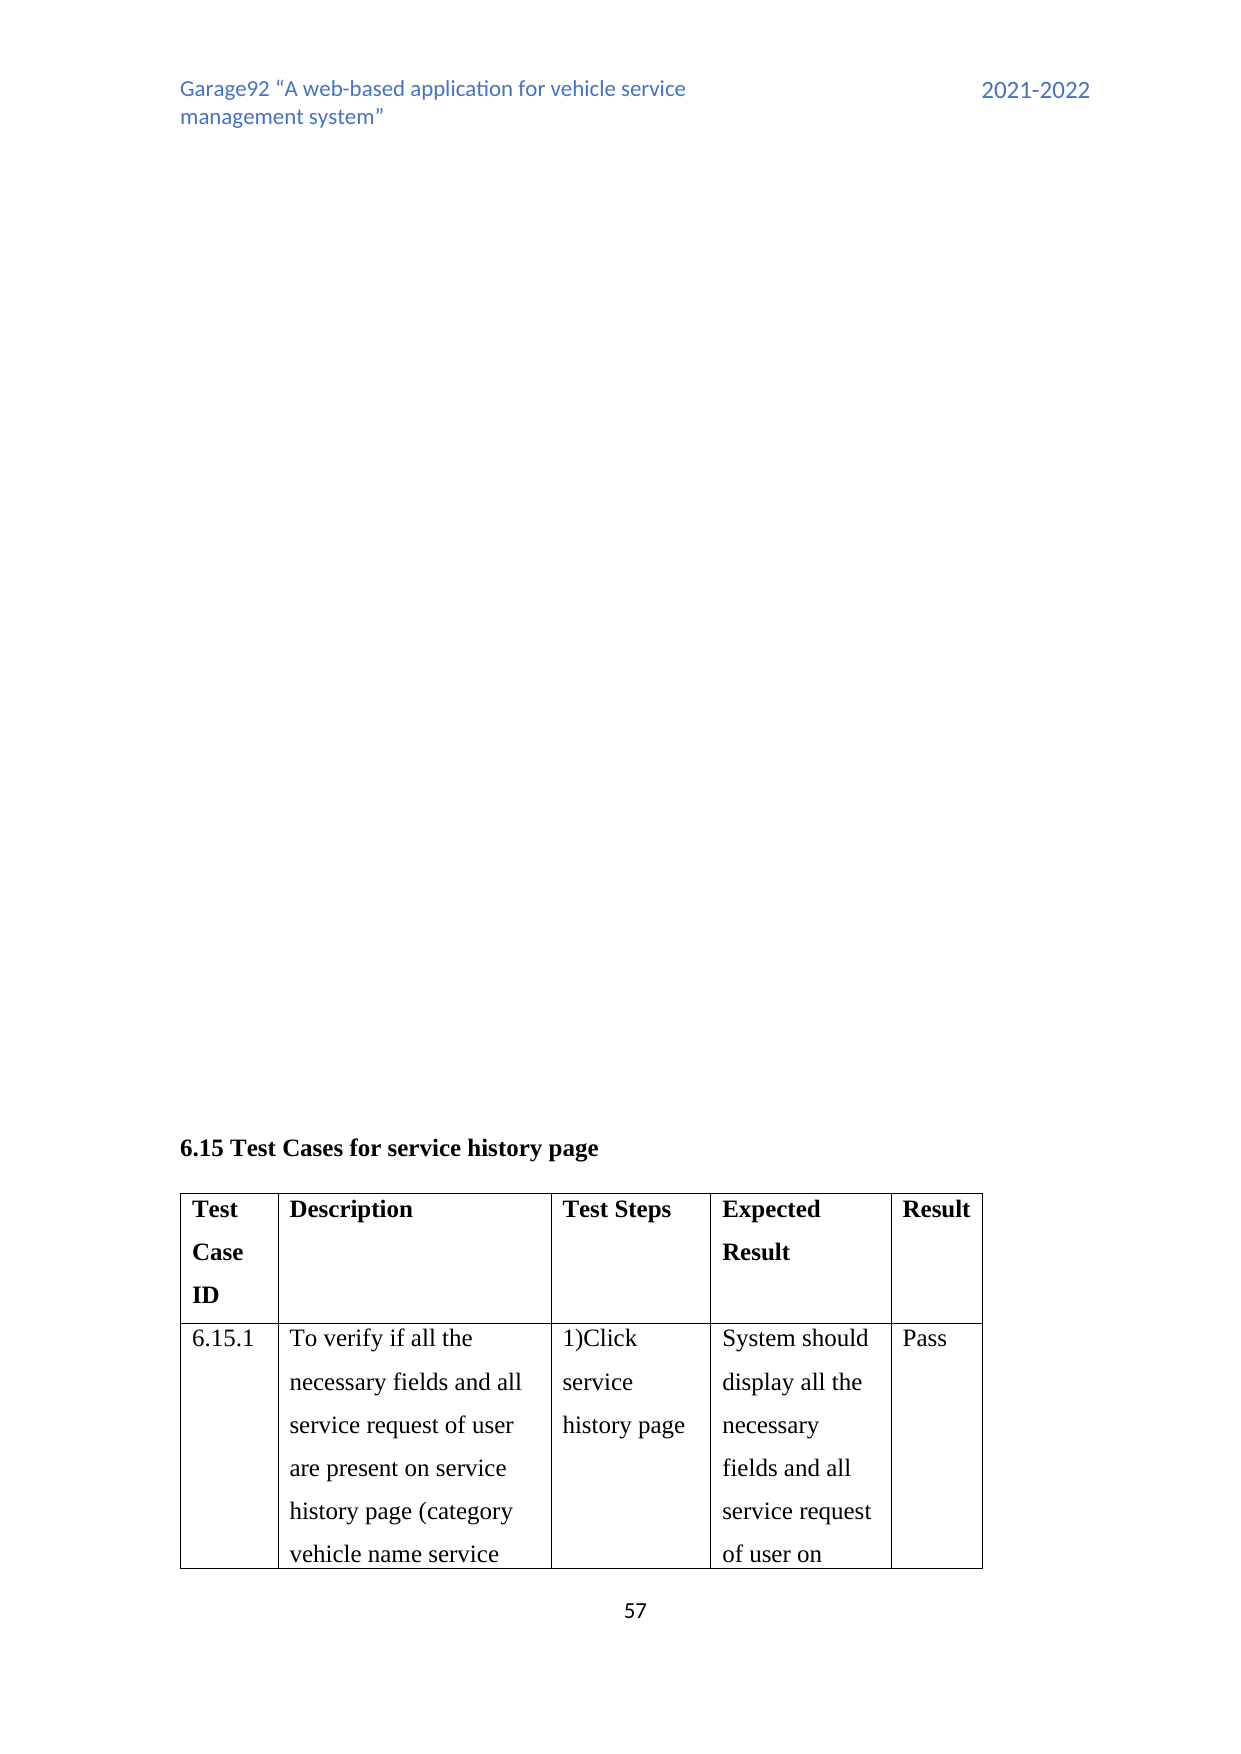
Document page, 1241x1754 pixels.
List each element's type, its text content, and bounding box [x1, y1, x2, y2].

table_header Description [279, 1194, 551, 1322]
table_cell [711, 1324, 891, 1568]
table_header Test Case ID [181, 1194, 278, 1322]
text 6.15 Test Cases for service history page [180, 1133, 1090, 1162]
table_header Result [892, 1194, 982, 1322]
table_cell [279, 1324, 551, 1568]
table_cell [552, 1324, 710, 1568]
table_cell Pass [892, 1324, 982, 1568]
table_header Expected Result [711, 1194, 891, 1322]
table_cell 6.15.1 [181, 1324, 278, 1568]
table_header Test Steps [552, 1194, 710, 1322]
